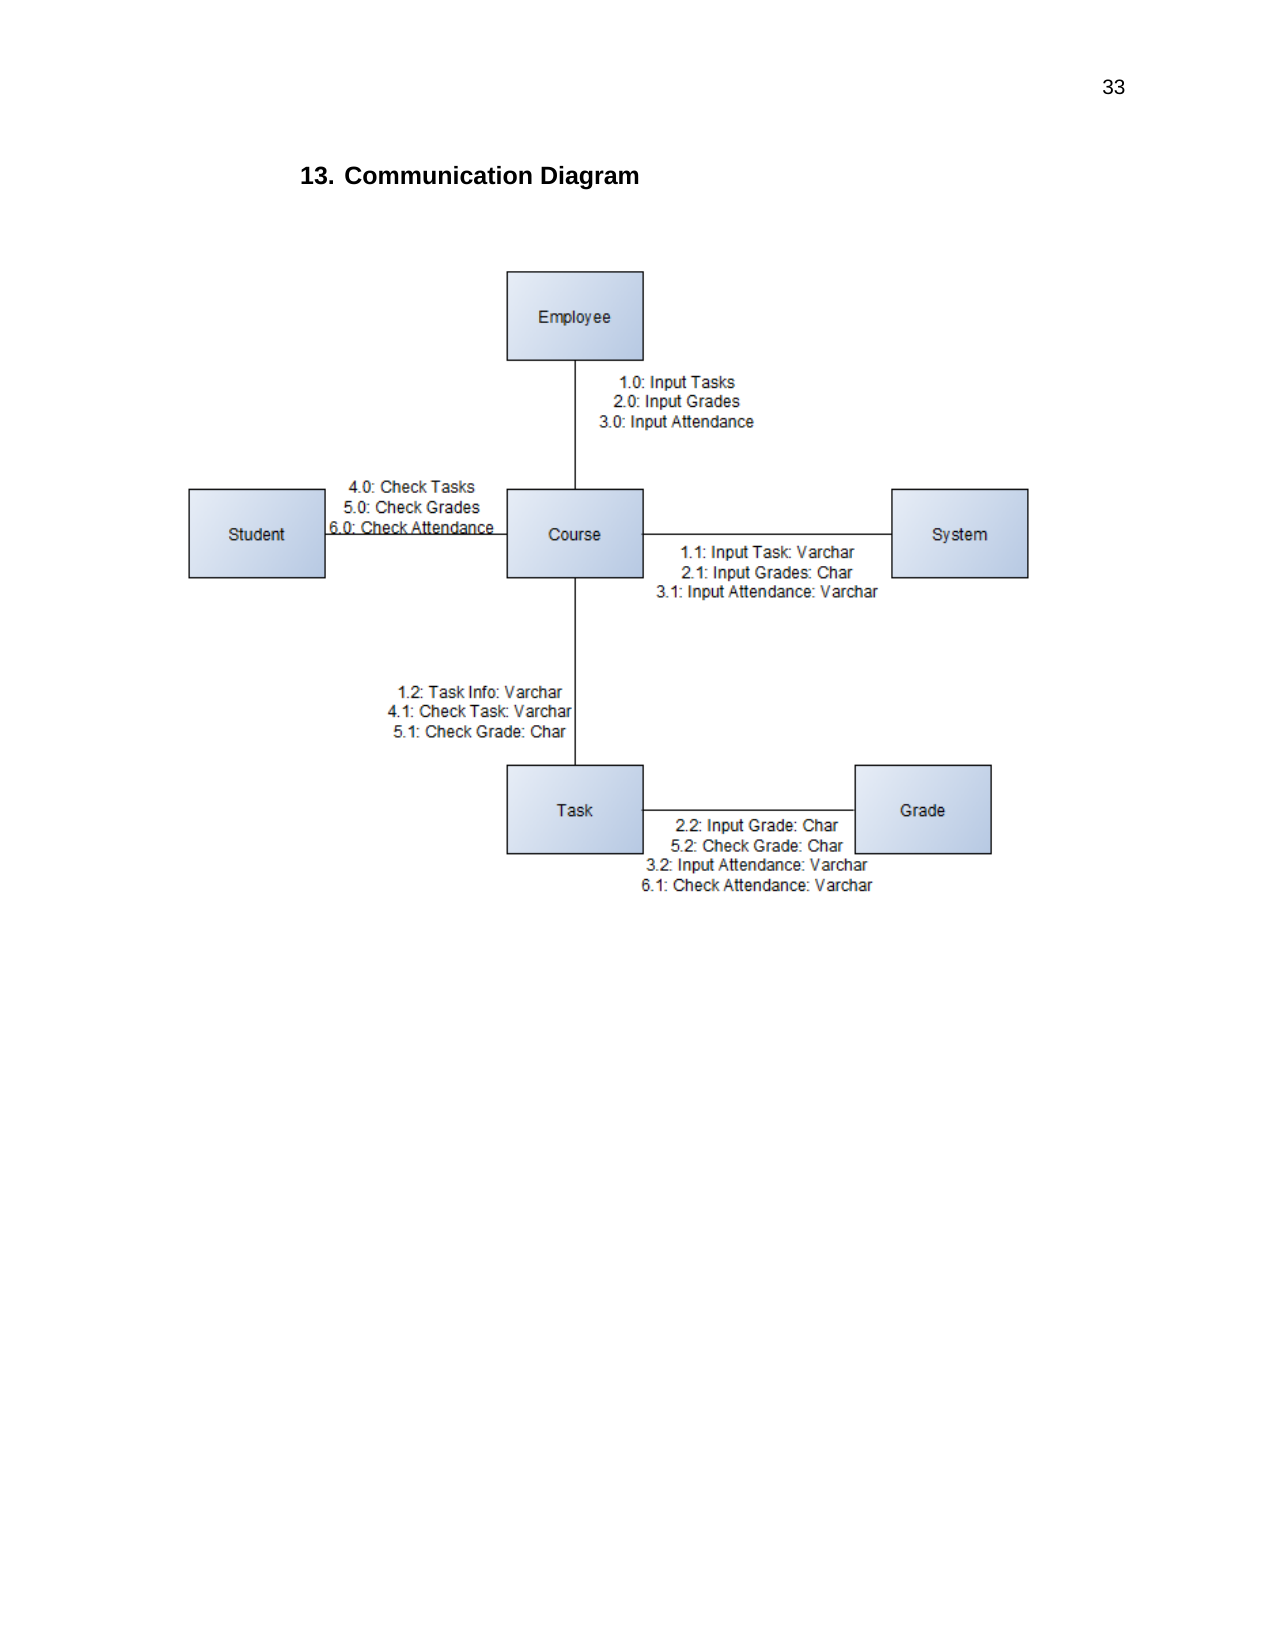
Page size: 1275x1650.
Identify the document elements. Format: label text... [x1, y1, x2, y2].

picture [137, 217, 1113, 947]
subtitle Communication Diagram [300, 154, 1125, 189]
